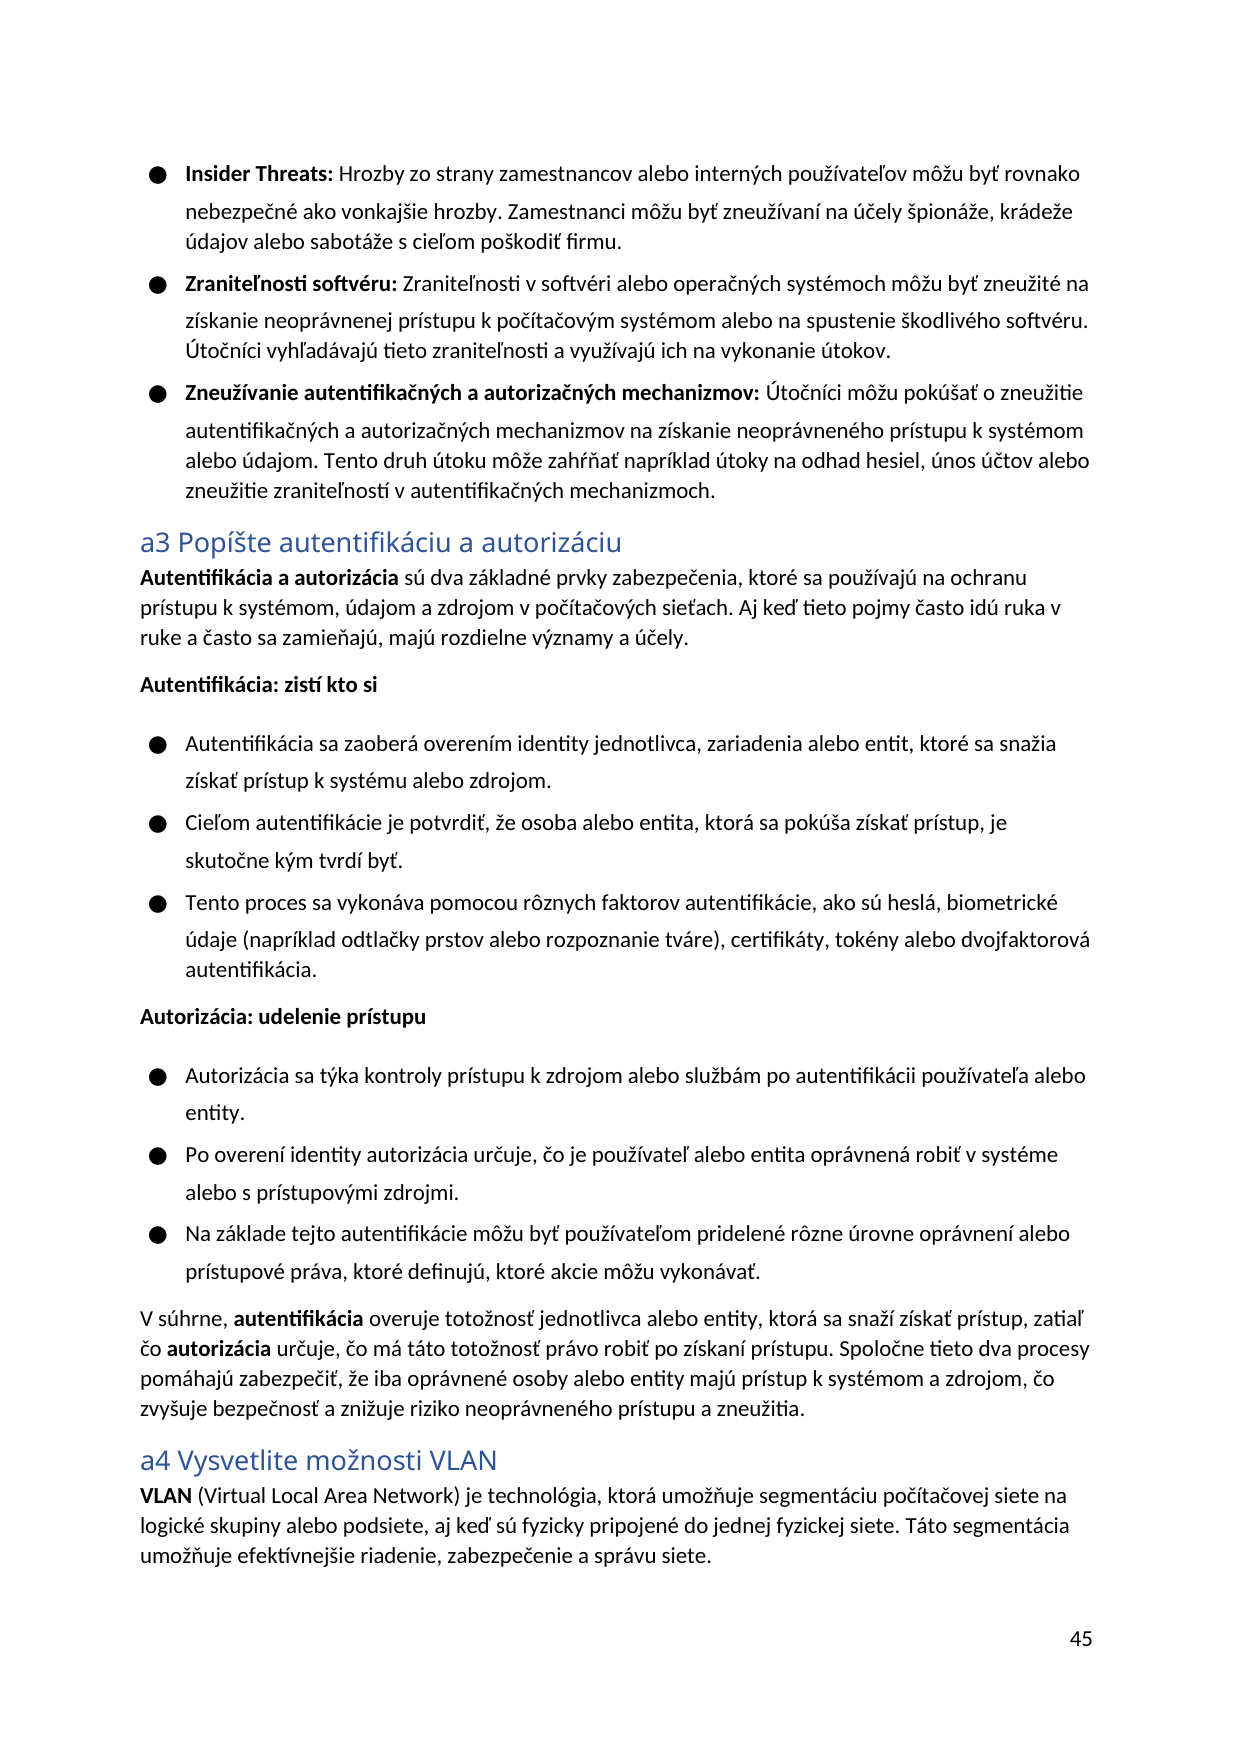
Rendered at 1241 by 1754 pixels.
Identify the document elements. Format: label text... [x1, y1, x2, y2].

list Tento proces sa vykonáva pomocou rôznych faktorov autentifikácie, ako sú heslá, biometrické údaje (napríklad odtlačky prstov alebo rozpoznanie tváre), certifikáty, tokény alebo dvojfaktorová autentifikácia. [148, 876, 1093, 983]
list Autorizácia sa týka kontroly prístupu k zdrojom alebo službám po autentifikácii používateľa alebo entity. [148, 1049, 1093, 1126]
subtitle Popíšte autentifikáciu a autorizáciu [140, 523, 1093, 560]
subtitle Vysvetlite možnosti VLAN [140, 1441, 1093, 1478]
list Zneužívanie autentifikačných a autorizačných mechanizmov: Útočníci môžu pokúšať o zneužitie autentifikačných a autorizačných mechanizmov na získanie neoprávneného prístupu k systémom alebo údajom. Tento druh útoku môže zahŕňať napríklad útoky na odhad hesiel, únos účtov alebo zneužitie zraniteľností v autentifikačných mechanizmoch. [148, 367, 1093, 504]
list Cieľom autentifikácie je potvrdiť, že osoba alebo entita, ktorá sa pokúša získať prístup, je skutočne kým tvrdí byť. [148, 797, 1093, 874]
text Autorizácia: udelenie prístupu [140, 1002, 1093, 1030]
text V súhrne, autentifikácia overuje totožnosť jednotlivca alebo entity, ktorá sa snaží získať prístup, zatiaľ čo autorizácia určuje, čo má táto totožnosť právo robiť po získaní prístupu. Spoločne tieto dva procesy pomáhajú zabezpečiť, že iba oprávnené osoby alebo entity majú prístup k systémom a zdrojom, čo zvyšuje bezpečnosť a znižuje riziko neoprávneného prístupu a zneužitia. [140, 1304, 1093, 1422]
list Autentifikácia sa zaoberá overením identity jednotlivca, zariadenia alebo entit, ktoré sa snažia získať prístup k systému alebo zdrojom. [148, 717, 1093, 794]
list Po overení identity autorizácia určuje, čo je používateľ alebo entita oprávnená robiť v systéme alebo s prístupovými zdrojmi. [148, 1128, 1093, 1206]
list Insider Threats: Hrozby zo strany zamestnancov alebo interných používateľov môžu byť rovnako nebezpečné ako vonkajšie hrozby. Zamestnanci môžu byť zneužívaní na účely špionáže, krádeže údajov alebo sabotáže s cieľom poškodiť firmu. [148, 148, 1093, 255]
list Zraniteľnosti softvéru: Zraniteľnosti v softvéri alebo operačných systémoch môžu byť zneužité na získanie neoprávnenej prístupu k počítačovým systémom alebo na spustenie škodlivého softvéru. Útočníci vyhľadávajú tieto zraniteľnosti a využívajú ich na vykonanie útokov. [148, 257, 1093, 364]
text Autentifikácia a autorizácia sú dva základné prvky zabezpečenia, ktoré sa používajú na ochranu prístupu k systémom, údajom a zdrojom v počítačových sieťach. Aj keď tieto pojmy často idú ruka v ruke a často sa zamieňajú, majú rozdielne významy a účely. [140, 563, 1093, 651]
text Autentifikácia: zistí kto si [140, 670, 1093, 698]
list Na základe tejto autentifikácie môžu byť používateľom pridelené rôzne úrovne oprávnení alebo prístupové práva, ktoré definujú, ktoré akcie môžu vykonávať. [148, 1208, 1093, 1285]
text VLAN (Virtual Local Area Network) je technológia, ktorá umožňuje segmentáciu počítačovej siete na logické skupiny alebo podsiete, aj keď sú fyzicky pripojené do jednej fyzickej siete. Táto segmentácia umožňuje efektívnejšie riadenie, zabezpečenie a správu siete. [140, 1481, 1093, 1569]
